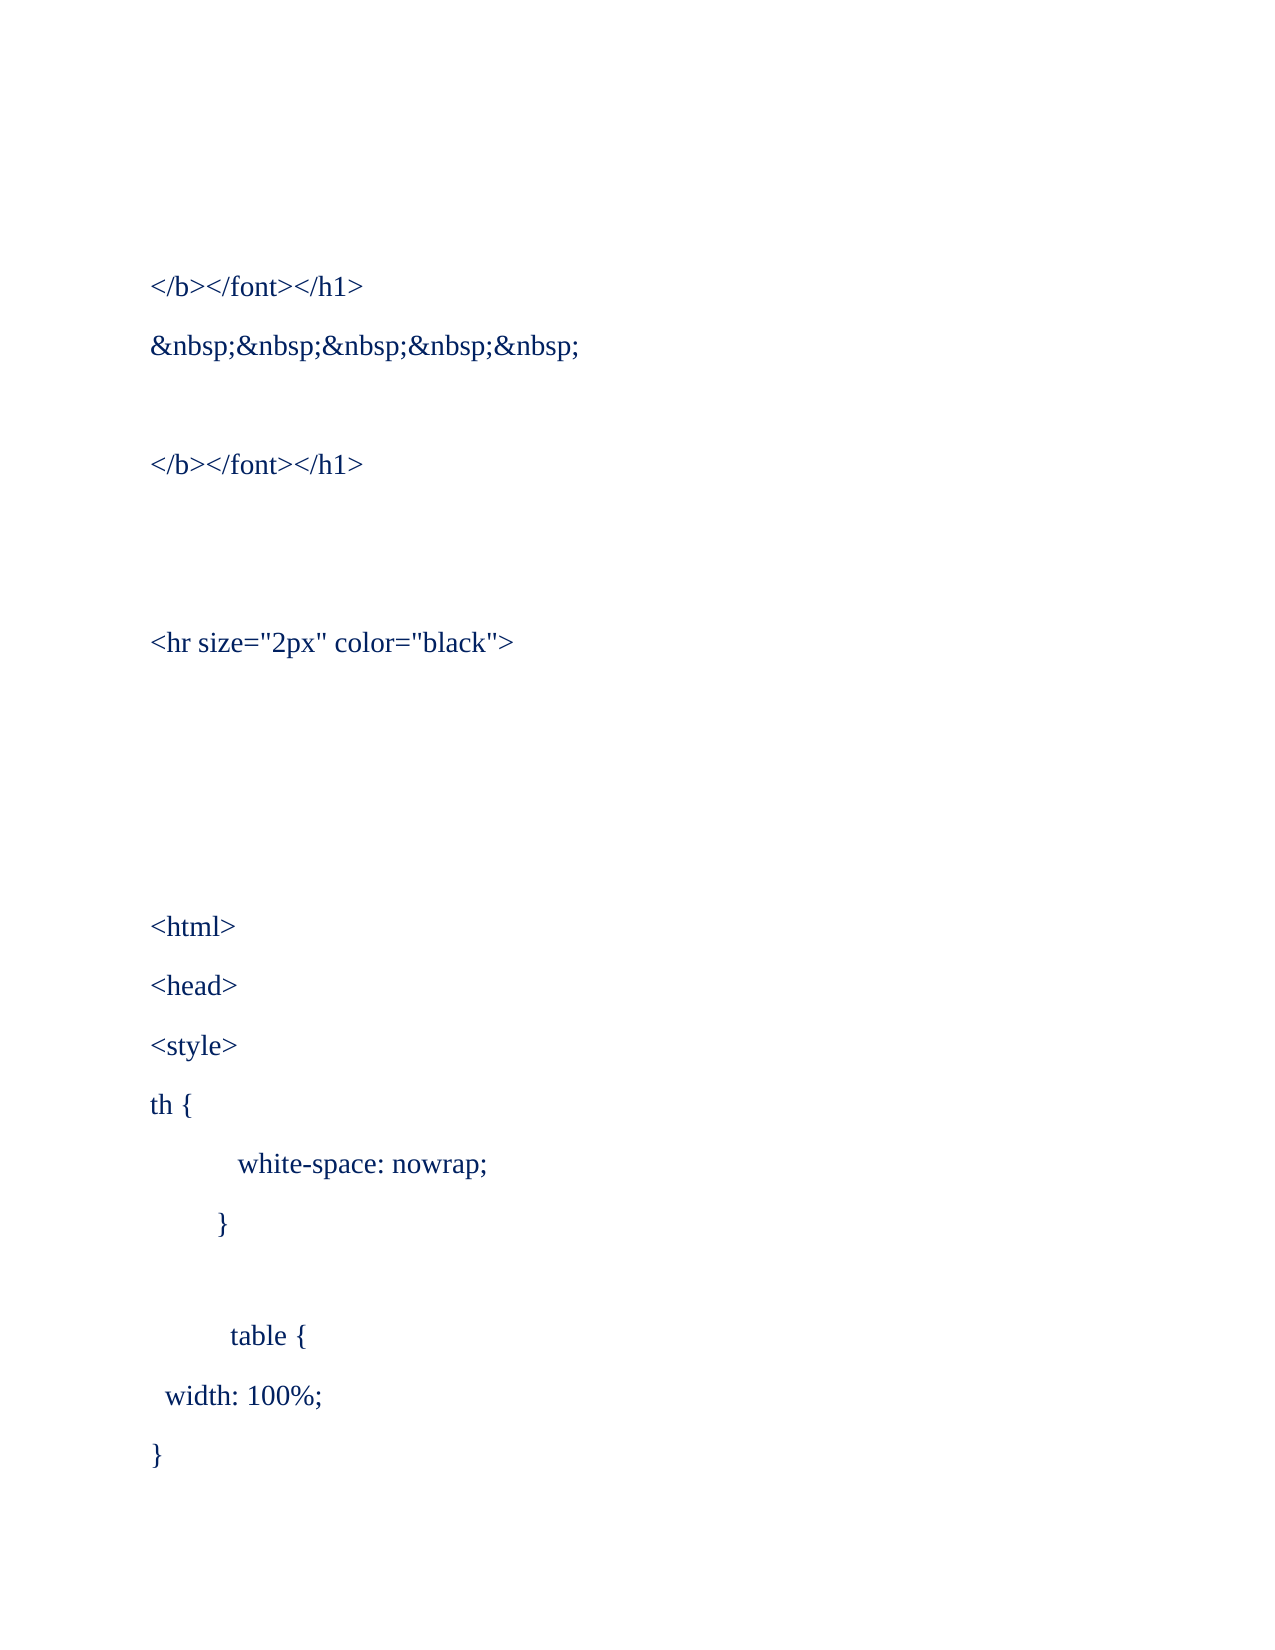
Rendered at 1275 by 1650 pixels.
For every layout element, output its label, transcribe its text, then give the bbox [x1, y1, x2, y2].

text <style> [150, 1028, 1125, 1061]
text &nbsp;&nbsp;&nbsp;&nbsp;&nbsp; [150, 328, 1125, 362]
text </b></font></h1> [150, 447, 1125, 480]
text th { [150, 1087, 1125, 1121]
text <head> [150, 968, 1125, 1002]
text width: 100%; [150, 1378, 1125, 1411]
text } [150, 1206, 1125, 1239]
text <html> [150, 909, 1125, 943]
text </b></font></h1> [150, 269, 1125, 302]
text } [150, 1437, 1125, 1471]
text table { [150, 1318, 1125, 1352]
text white-space: nowrap; [150, 1147, 1125, 1180]
text <hr size="2px" color="black"> [150, 625, 1125, 658]
